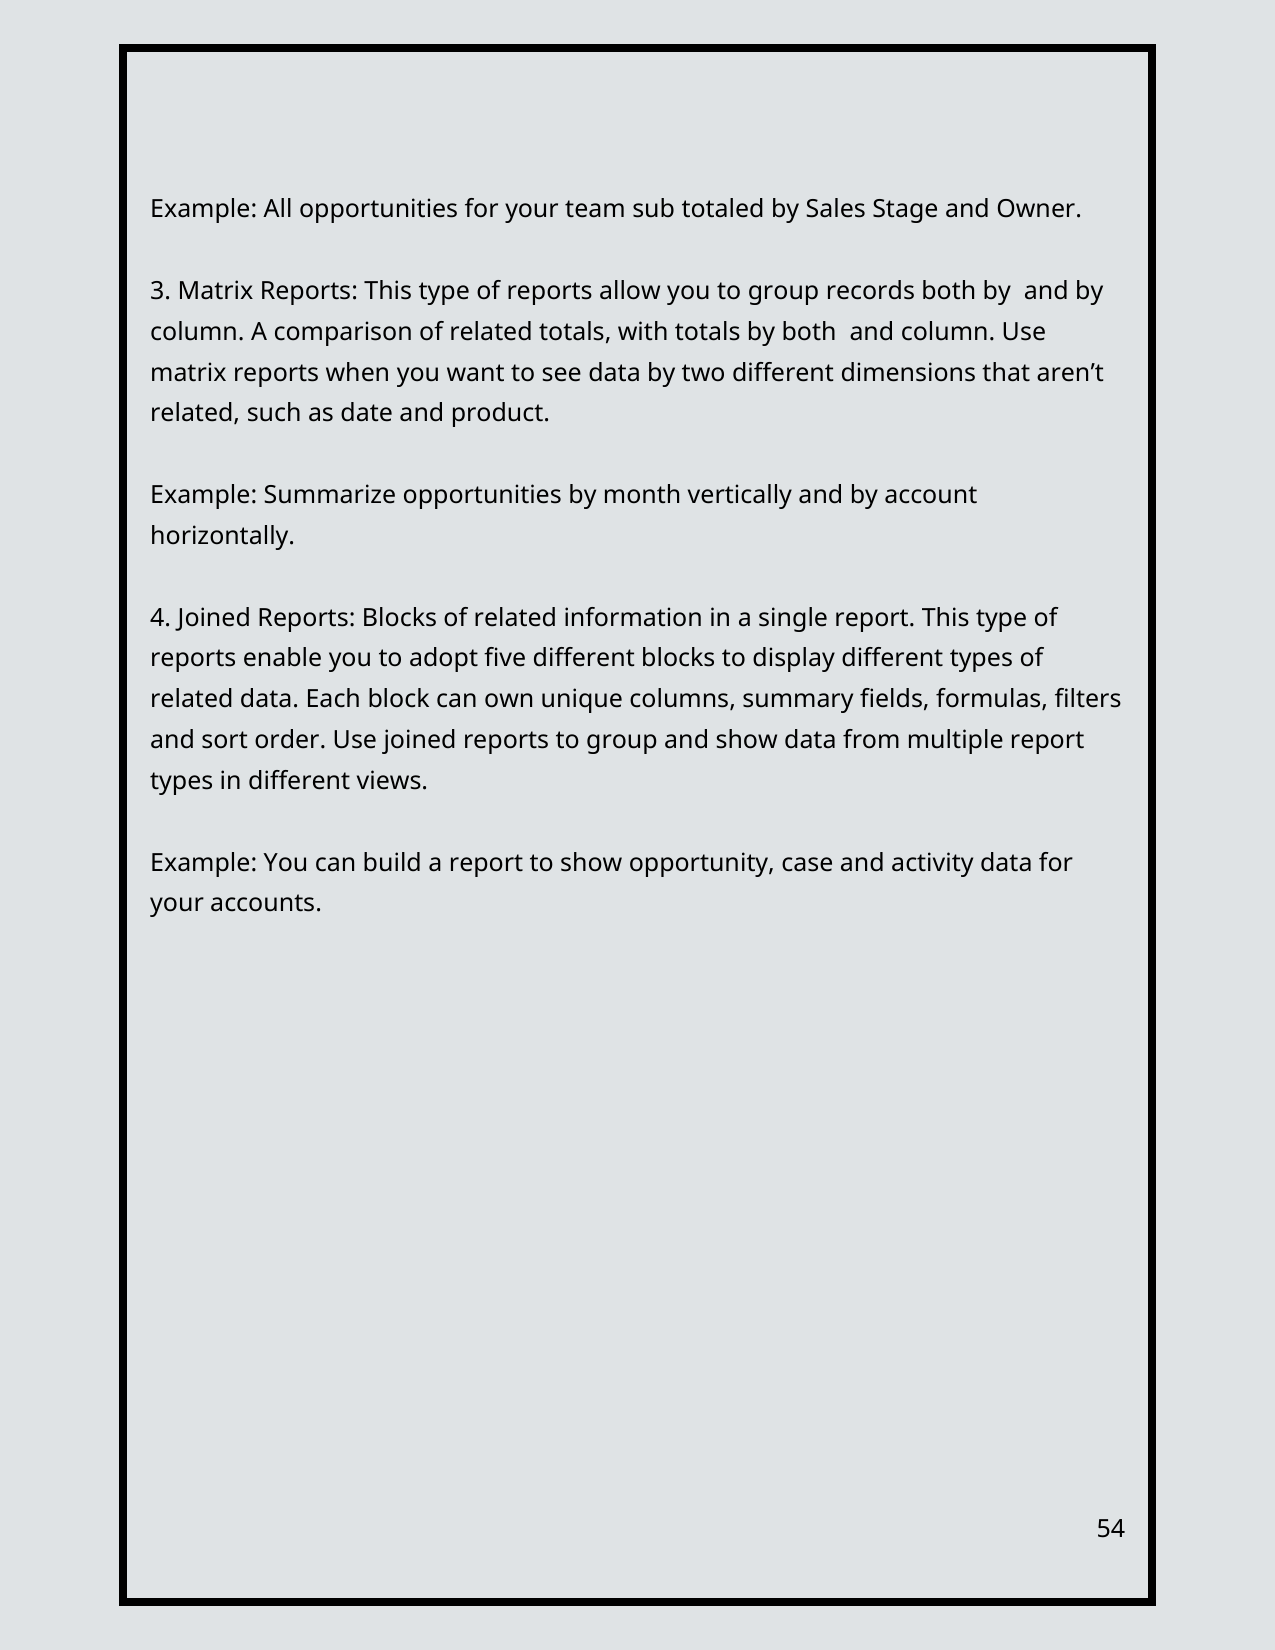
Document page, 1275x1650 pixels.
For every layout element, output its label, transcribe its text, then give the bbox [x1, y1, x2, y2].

text Example: Summarize opportunities by month vertically and by account horizontally. [150, 477, 1125, 552]
text 4. Joined Reports: Blocks of related information in a single report. This type of reports enable you to adopt five different blocks to display different types of related data. Each block can own unique columns, summary fields, formulas, filters and sort order. Use joined reports to group and show data from multiple report types in different views. [150, 599, 1125, 797]
text Example: All opportunities for your team sub totaled by Sales Stage and Owner. [150, 191, 1125, 225]
text 3. Matrix Reports: This type of reports allow you to group records both by and by column. A comparison of related totals, with totals by both and column. Use matrix reports when you want to see data by two different dimensions that aren’t related, such as date and product. [150, 272, 1125, 429]
text Example: You can build a report to show opportunity, case and activity data for your accounts. [150, 844, 1125, 919]
